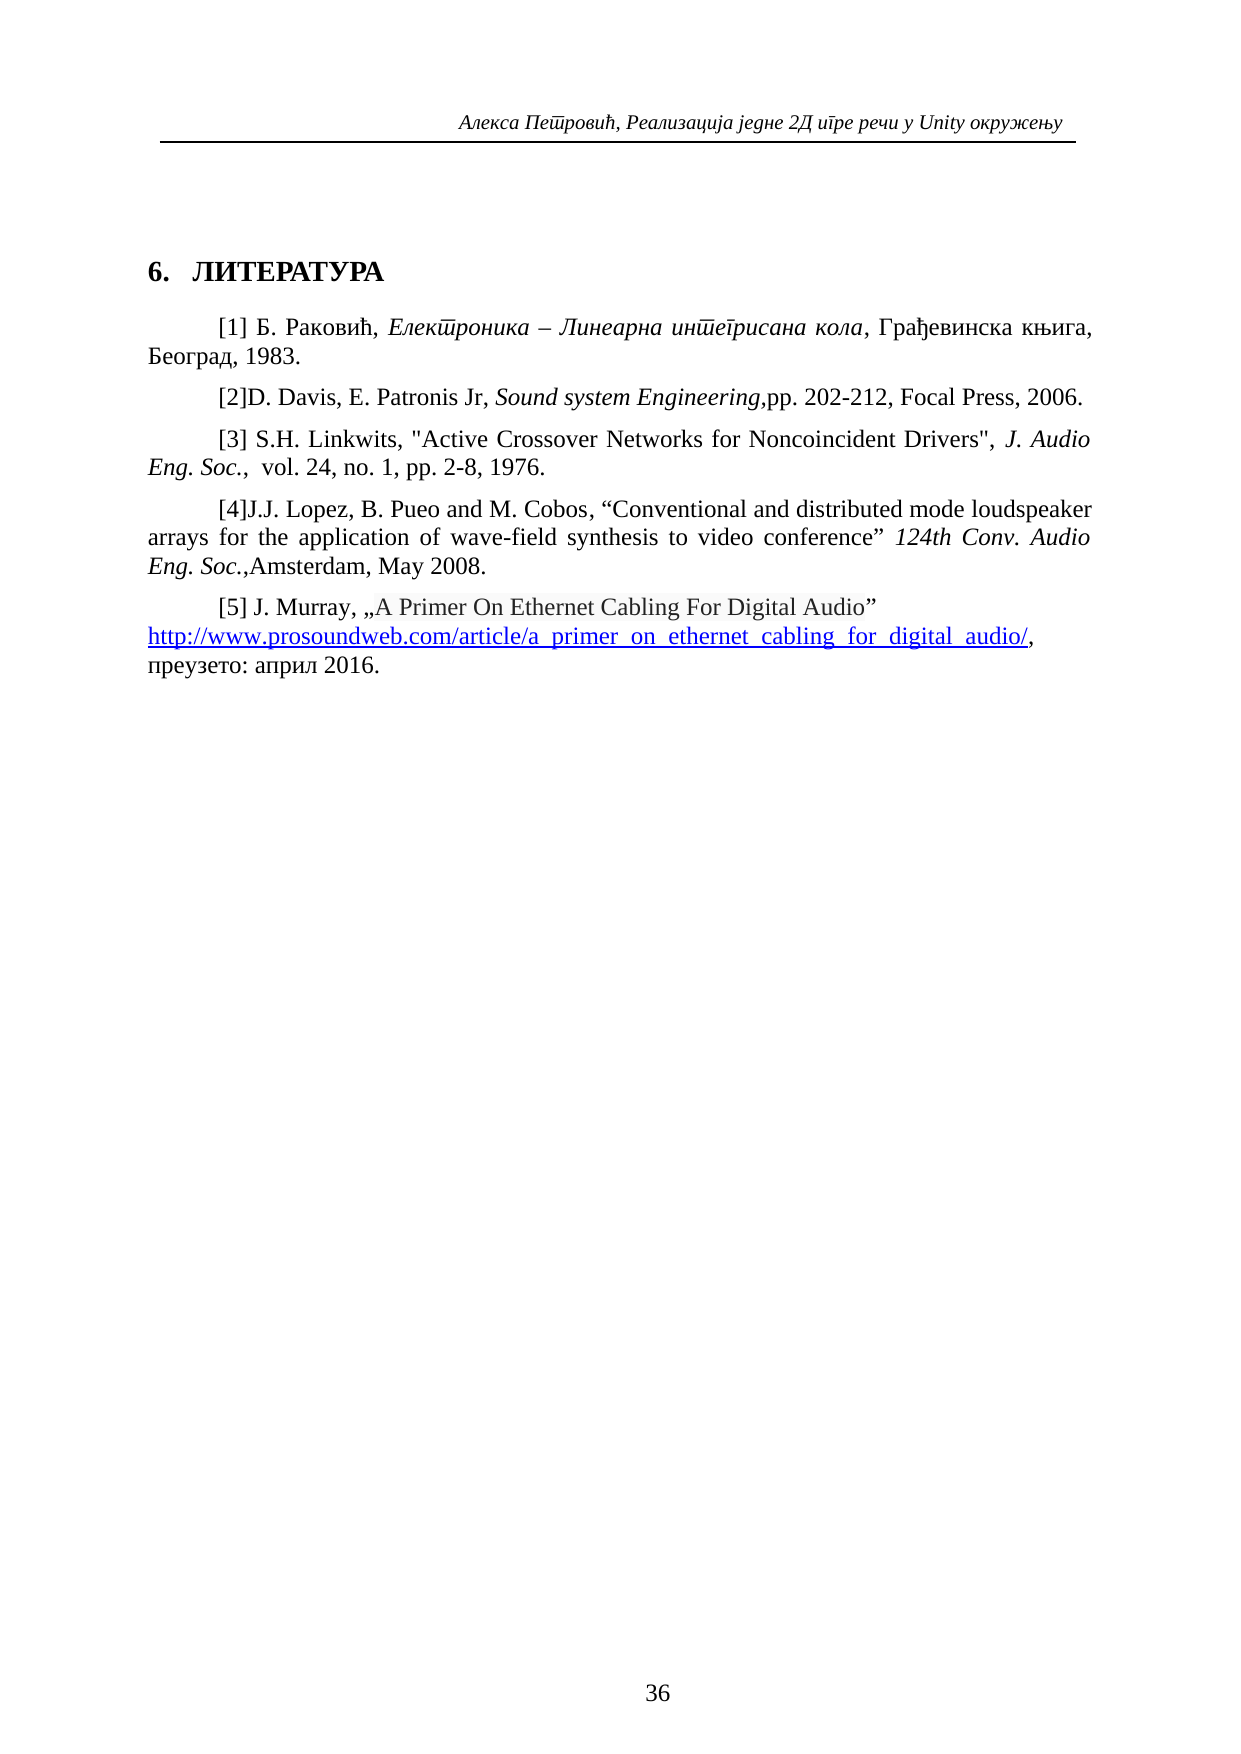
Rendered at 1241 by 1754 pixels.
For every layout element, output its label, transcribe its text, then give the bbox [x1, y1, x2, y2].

text [3] S.H. Linkwits, "Active Crossover Networks for Noncoincident Drivers", J. Audio Eng. Soc., vol. 24, no. 1, pp. 2-8, 1976. [148, 424, 1093, 481]
text [5] J. Murray, „A Primer On Ethernet Cabling For Digital Audio” http://www.prosoundweb.com/article/a_primer_on_ethernet_cabling_for_digital_audio/, преузето: април 2016. [148, 592, 1093, 679]
text [4]J.J. Lopez, B. Pueo and M. Cobos, “Conventional and distributed mode loudspeaker arrays for the application of wave-field synthesis to video conference” 124th Conv. Audio Eng. Soc.,Amsterdam, May 2008. [148, 494, 1093, 580]
text [1] Б. Раковић, Електроника – Линеарна интегрисана кола, Грађевинска књига, Београд, 1983. [148, 312, 1093, 370]
text [2]D. Davis, E. Patronis Jr, Sound system Engineering,pp. 202-212, Focal Press, 2006. [148, 382, 1093, 411]
subtitle ЛИТЕРАТУРА [148, 254, 1093, 287]
